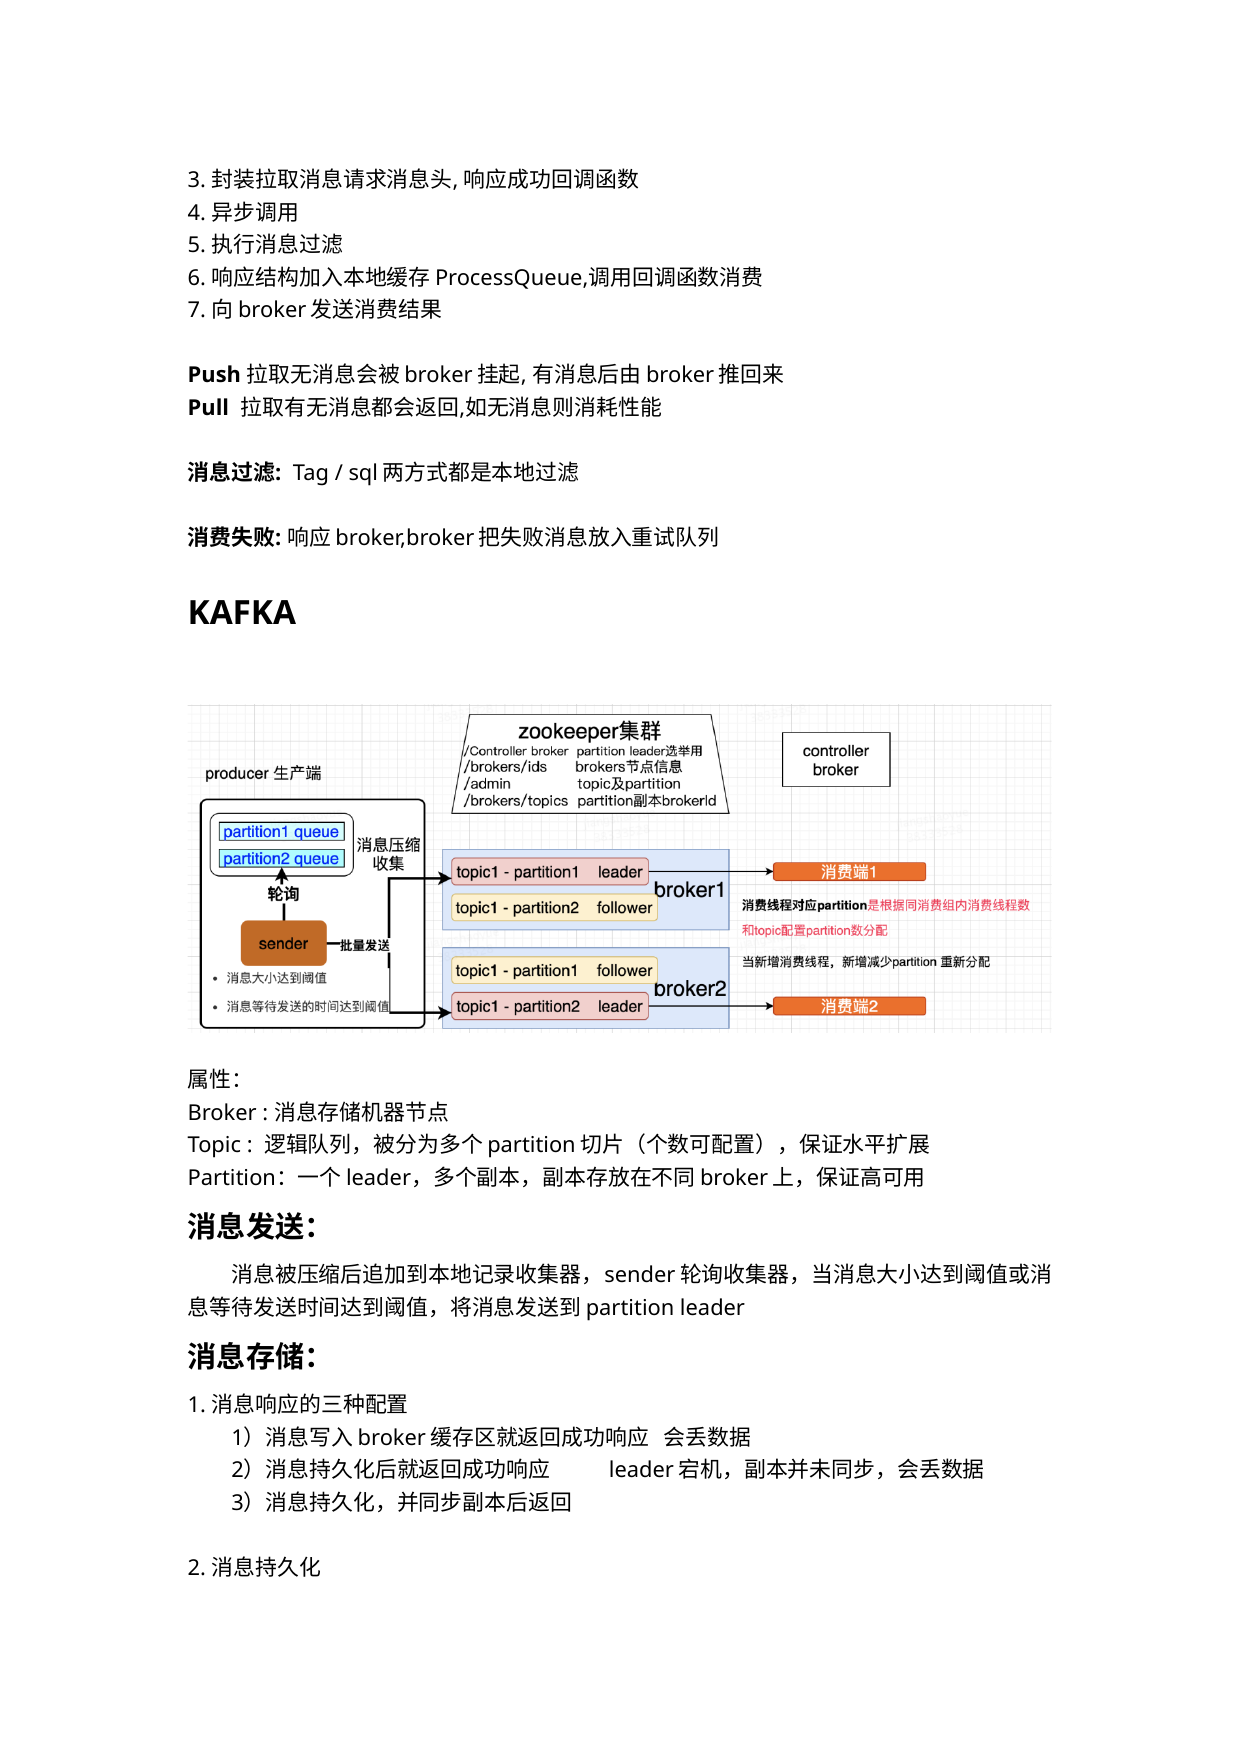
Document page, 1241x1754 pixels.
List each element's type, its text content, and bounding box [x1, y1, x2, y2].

list 消息写入broker缓存区就返回成功响应 会丢数据 [187, 1419, 1053, 1452]
text 消息发送： [187, 1192, 1053, 1257]
text Push 拉取无消息会被broker挂起, 有消息后由broker推回来 [187, 357, 1053, 389]
text Pull 拉取有无消息都会返回,如无消息则消耗性能 [187, 389, 1053, 422]
list 消息持久化 [187, 1549, 1053, 1582]
text Partition：一个leader，多个副本，副本存放在不同broker上，保证高可用 [187, 1159, 1053, 1192]
text 7. 向broker发送消费结果 [187, 292, 1053, 324]
list 消息持久化，并同步副本后返回 [187, 1484, 1053, 1517]
text Topic : 逻辑队列，被分为多个partition切片（个数可配置），保证水平扩展 [187, 1127, 1053, 1159]
text 消费失败: 响应broker,broker把失败消息放入重试队列 [187, 519, 1053, 552]
text 5. 执行消息过滤 [187, 227, 1053, 259]
picture [187, 704, 1052, 1033]
text 3. 封装拉取消息请求消息头, 响应成功回调函数 [187, 162, 1053, 194]
list 消息响应的三种配置 [187, 1387, 1053, 1419]
text 4. 异步调用 [187, 194, 1053, 227]
text 6. 响应结构加入本地缓存ProcessQueue,调用回调函数消费 [187, 259, 1053, 292]
text 消息存储： [187, 1322, 1053, 1387]
text 消息被压缩后追加到本地记录收集器，sender轮询收集器，当消息大小达到阈值或消息等待发送时间达到阈值，将消息发送到partition leader [187, 1257, 1053, 1322]
text Broker : 消息存储机器节点 [187, 1094, 1053, 1127]
list 消息持久化后就返回成功响应 leader宕机，副本并未同步，会丢数据 [187, 1452, 1053, 1484]
text 消息过滤: Tag / sql两方式都是本地过滤 [187, 454, 1053, 487]
subtitle KAFKA [187, 579, 1053, 644]
text 属性： [187, 1062, 1053, 1094]
